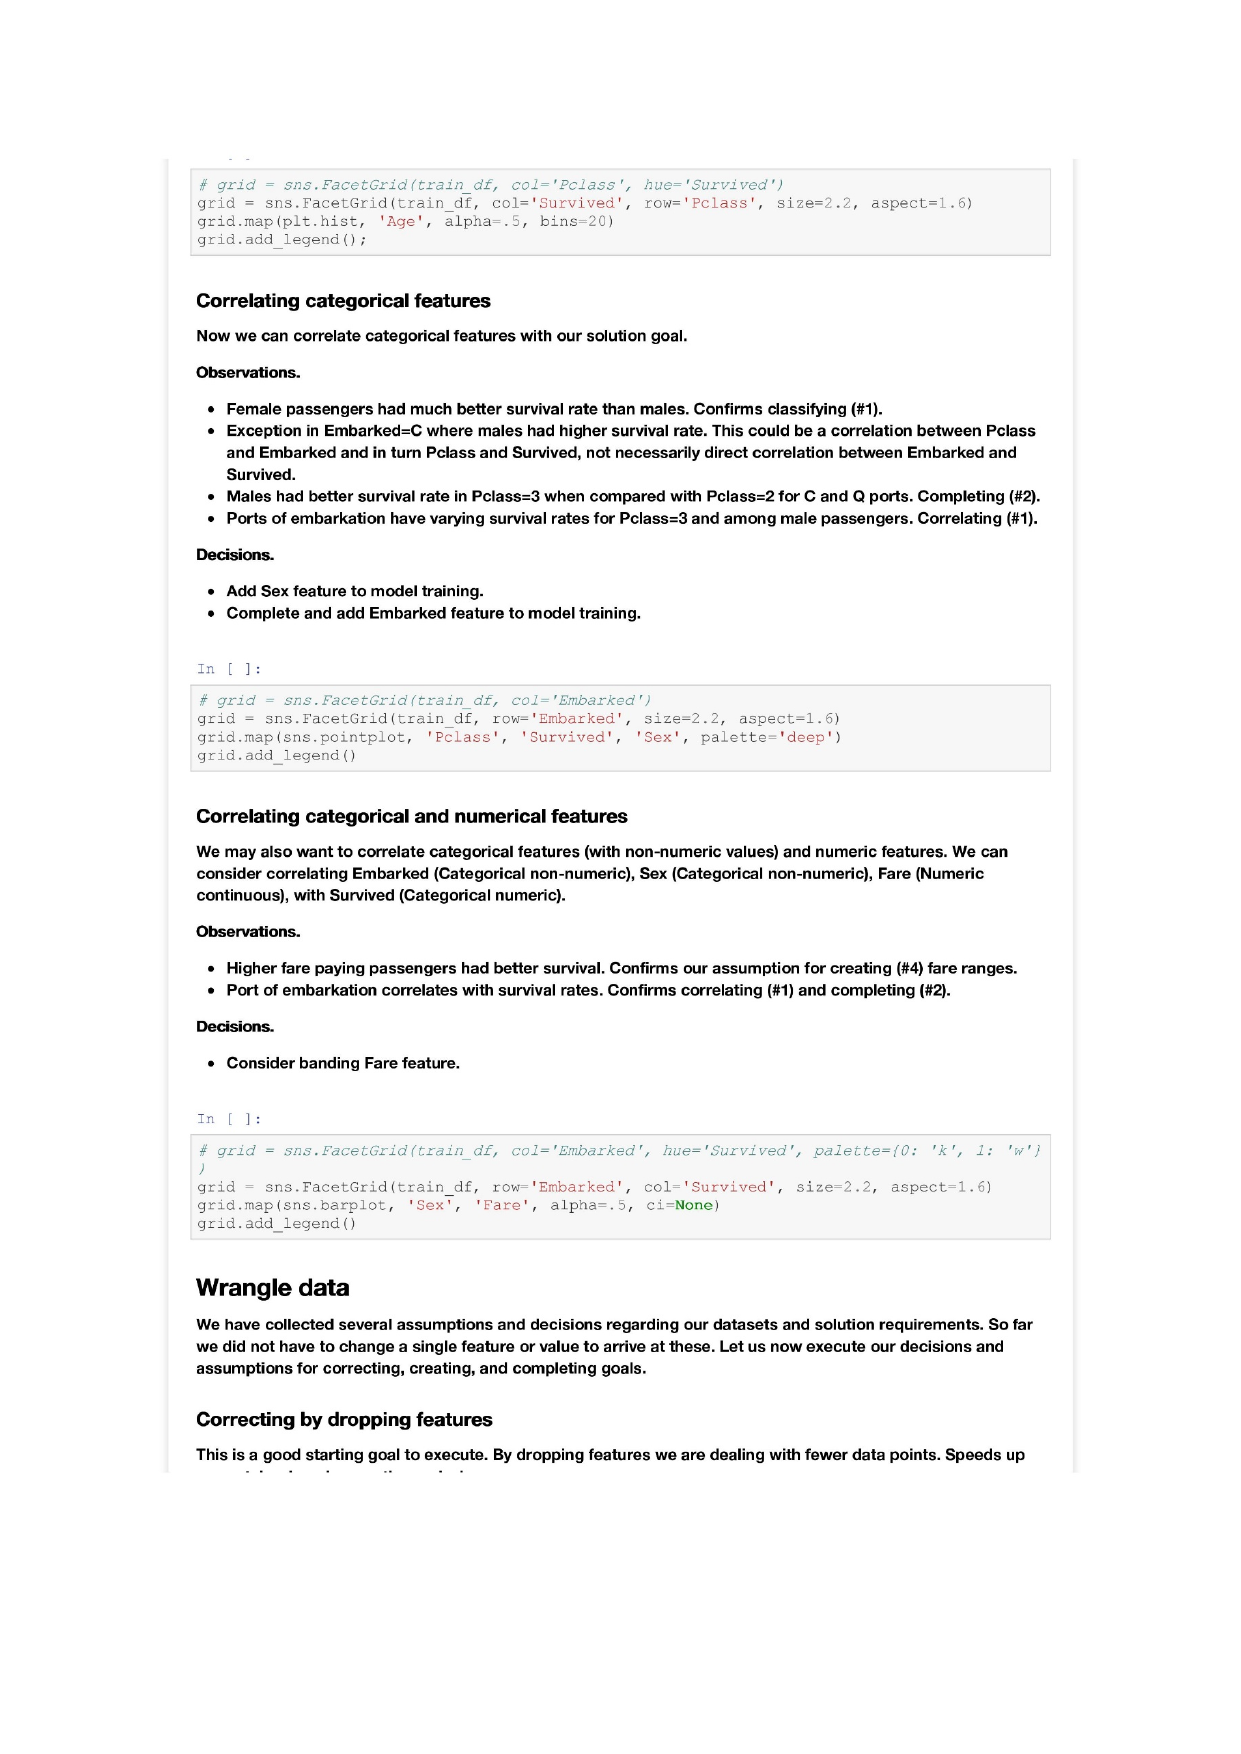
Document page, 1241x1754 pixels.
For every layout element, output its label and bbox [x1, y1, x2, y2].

picture [150, 150, 1091, 1481]
